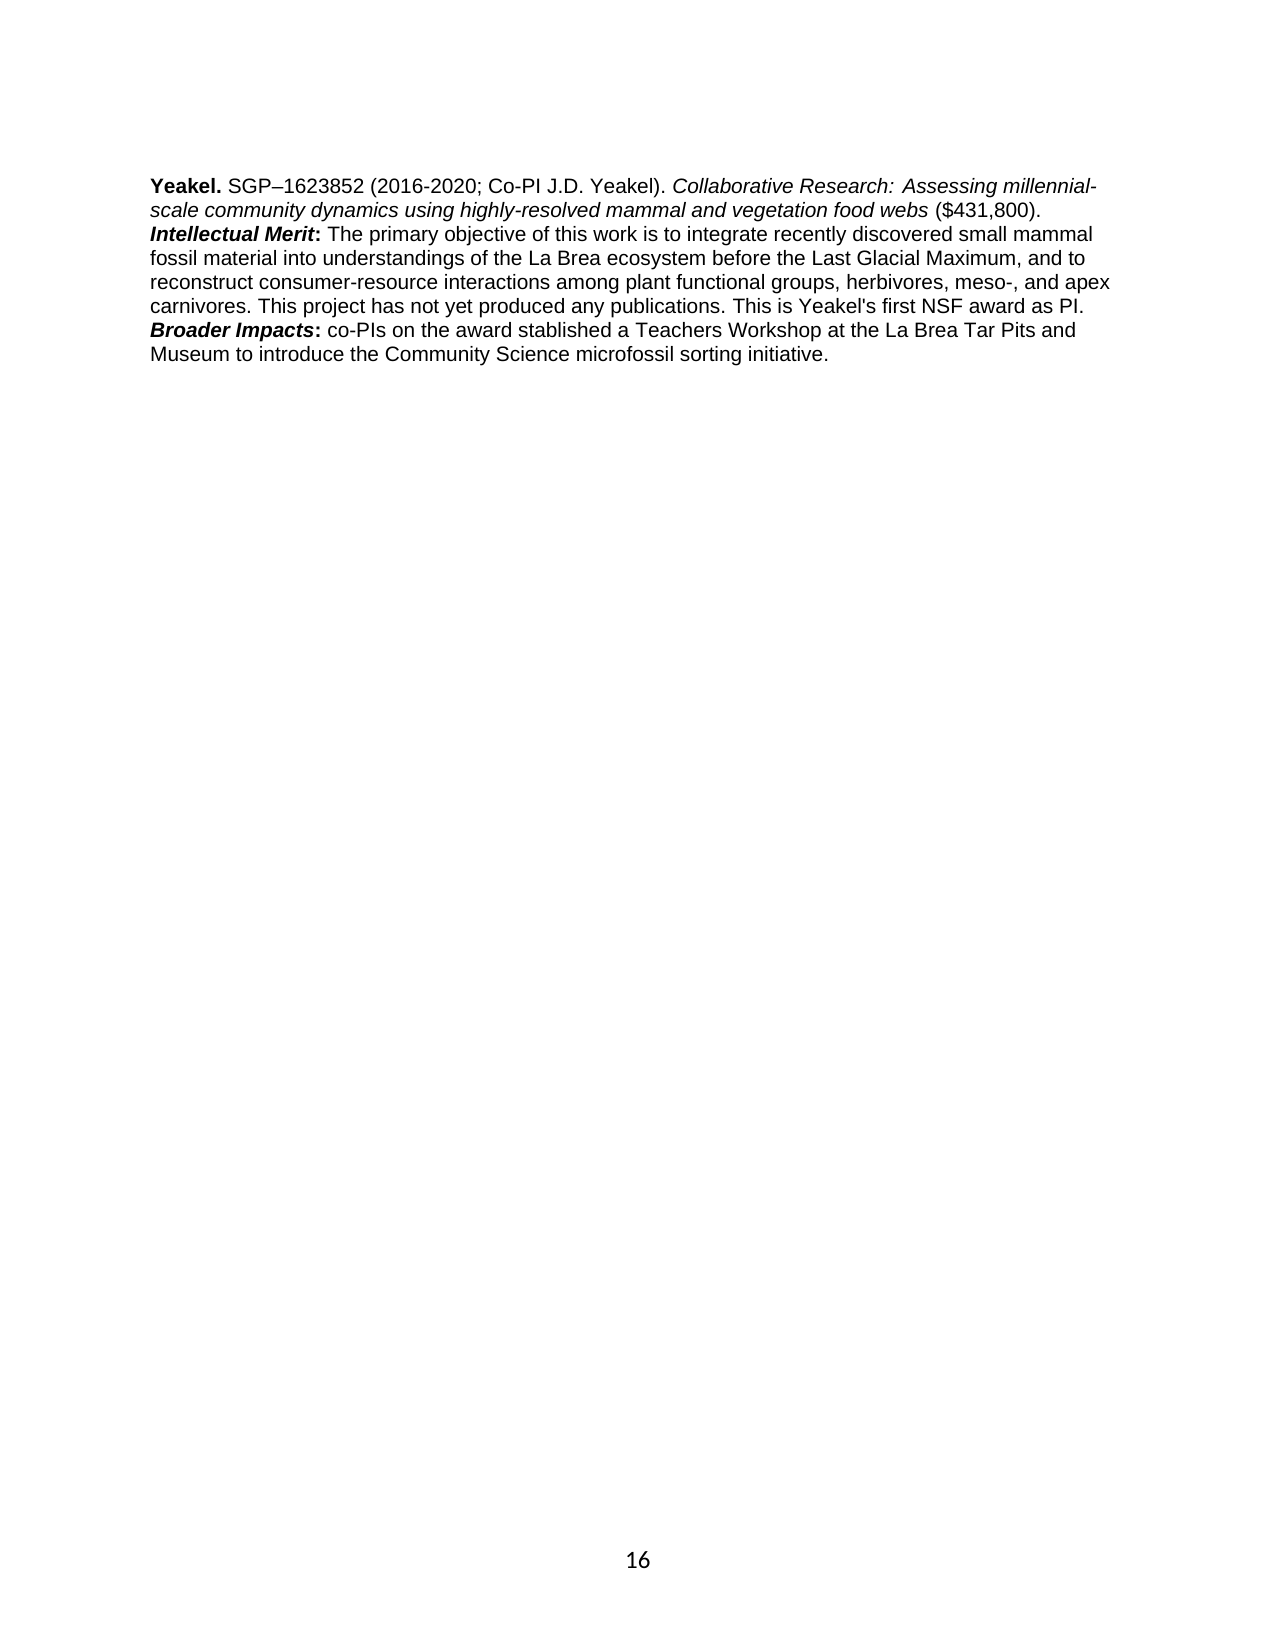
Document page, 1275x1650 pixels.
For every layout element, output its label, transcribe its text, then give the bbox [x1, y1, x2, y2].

text Yeakel. SGP–1623852 (2016-2020; Co-PI J.D. Yeakel). Collaborative Research: Assessing millennial-scale community dynamics using highly-resolved mammal and vegetation food webs ($431,800). Intellectual Merit: The primary objective of this work is to integrate recently discovered small mammal fossil material into understandings of the La Brea ecosystem before the Last Glacial Maximum, and to reconstruct consumer-resource interactions among plant functional groups, herbivores, meso-, and apex carnivores. This project has not yet produced any publications. This is Yeakel's first NSF award as PI. Broader Impacts: co-PIs on the award stablished a Teachers Workshop at the La Brea Tar Pits and Museum to introduce the Community Science microfossil sorting initiative. [150, 174, 1125, 366]
